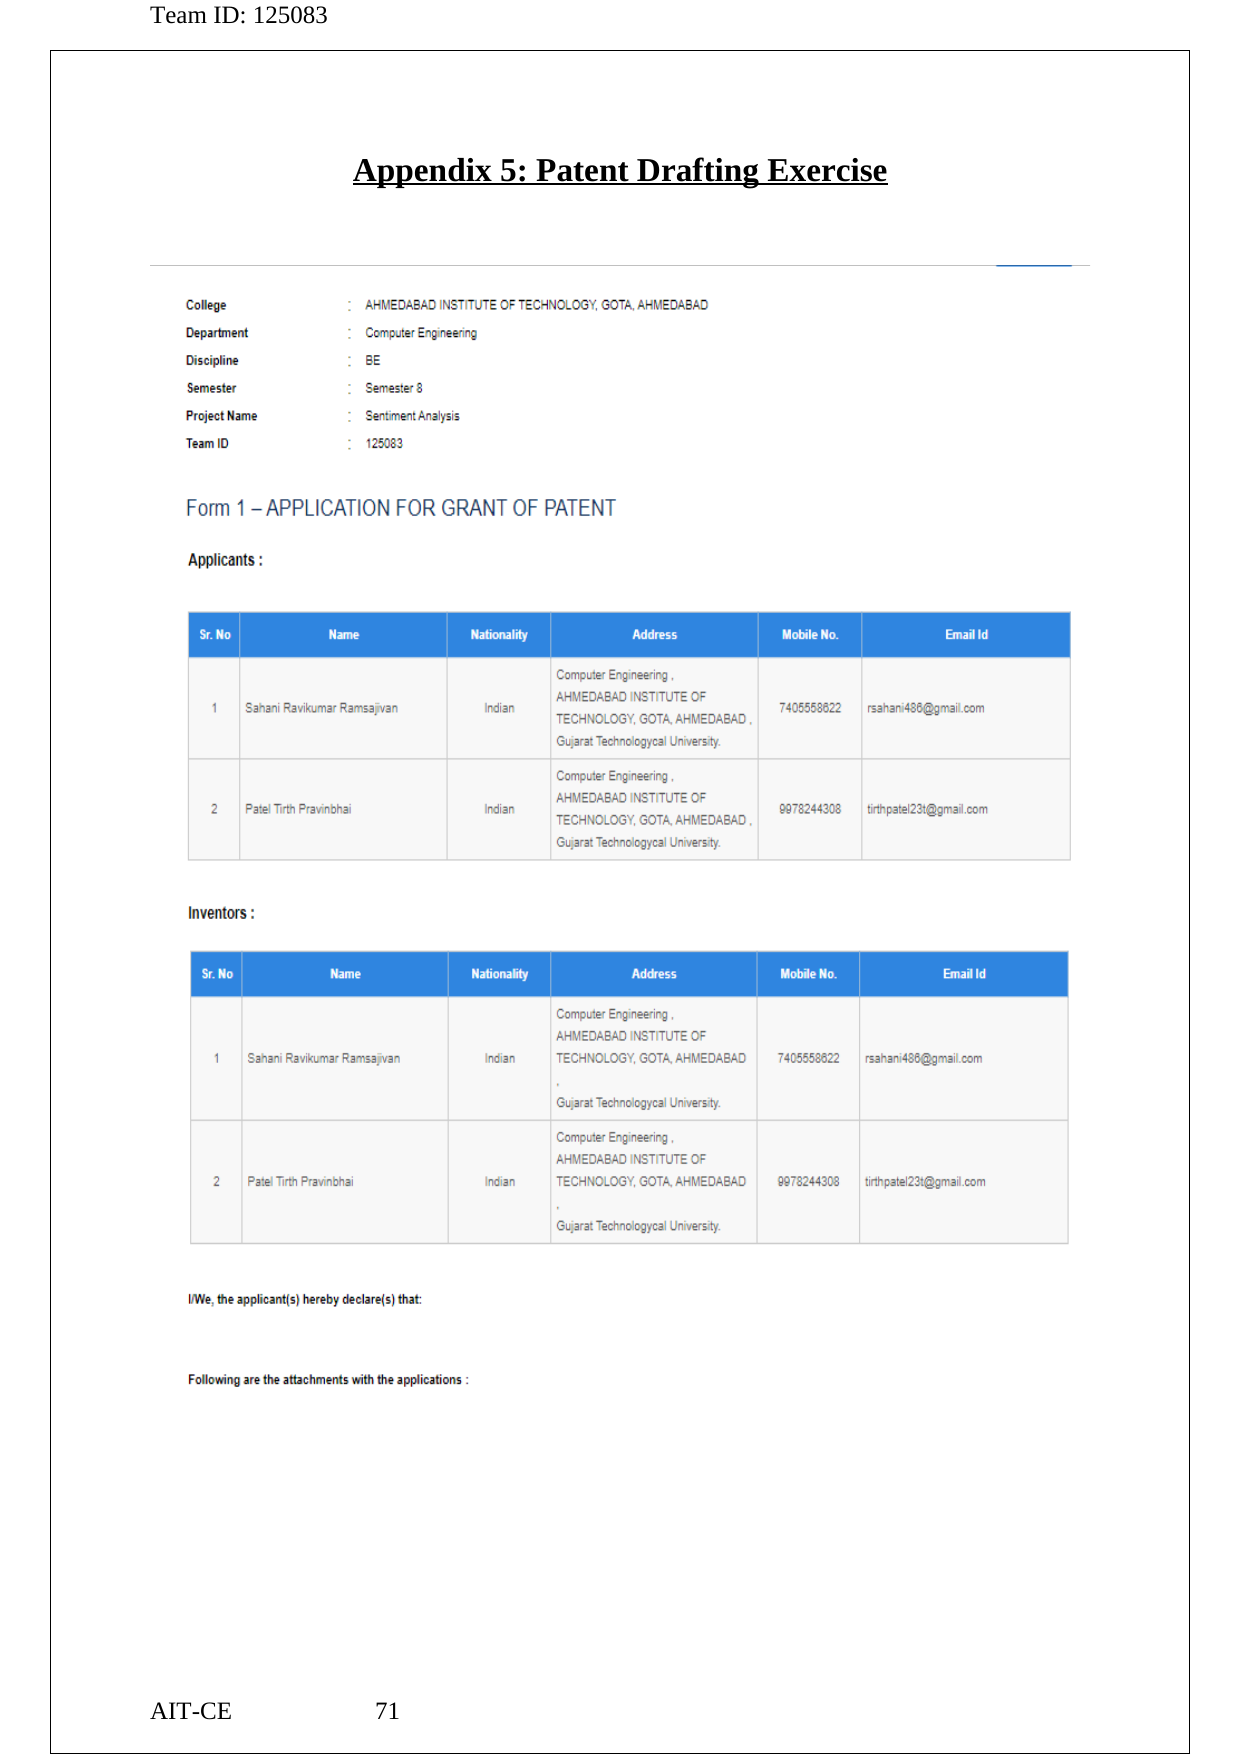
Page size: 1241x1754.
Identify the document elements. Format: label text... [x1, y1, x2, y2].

picture [150, 265, 1091, 1423]
list Appendix 5: Patent Drafting Exercise [150, 150, 1090, 188]
